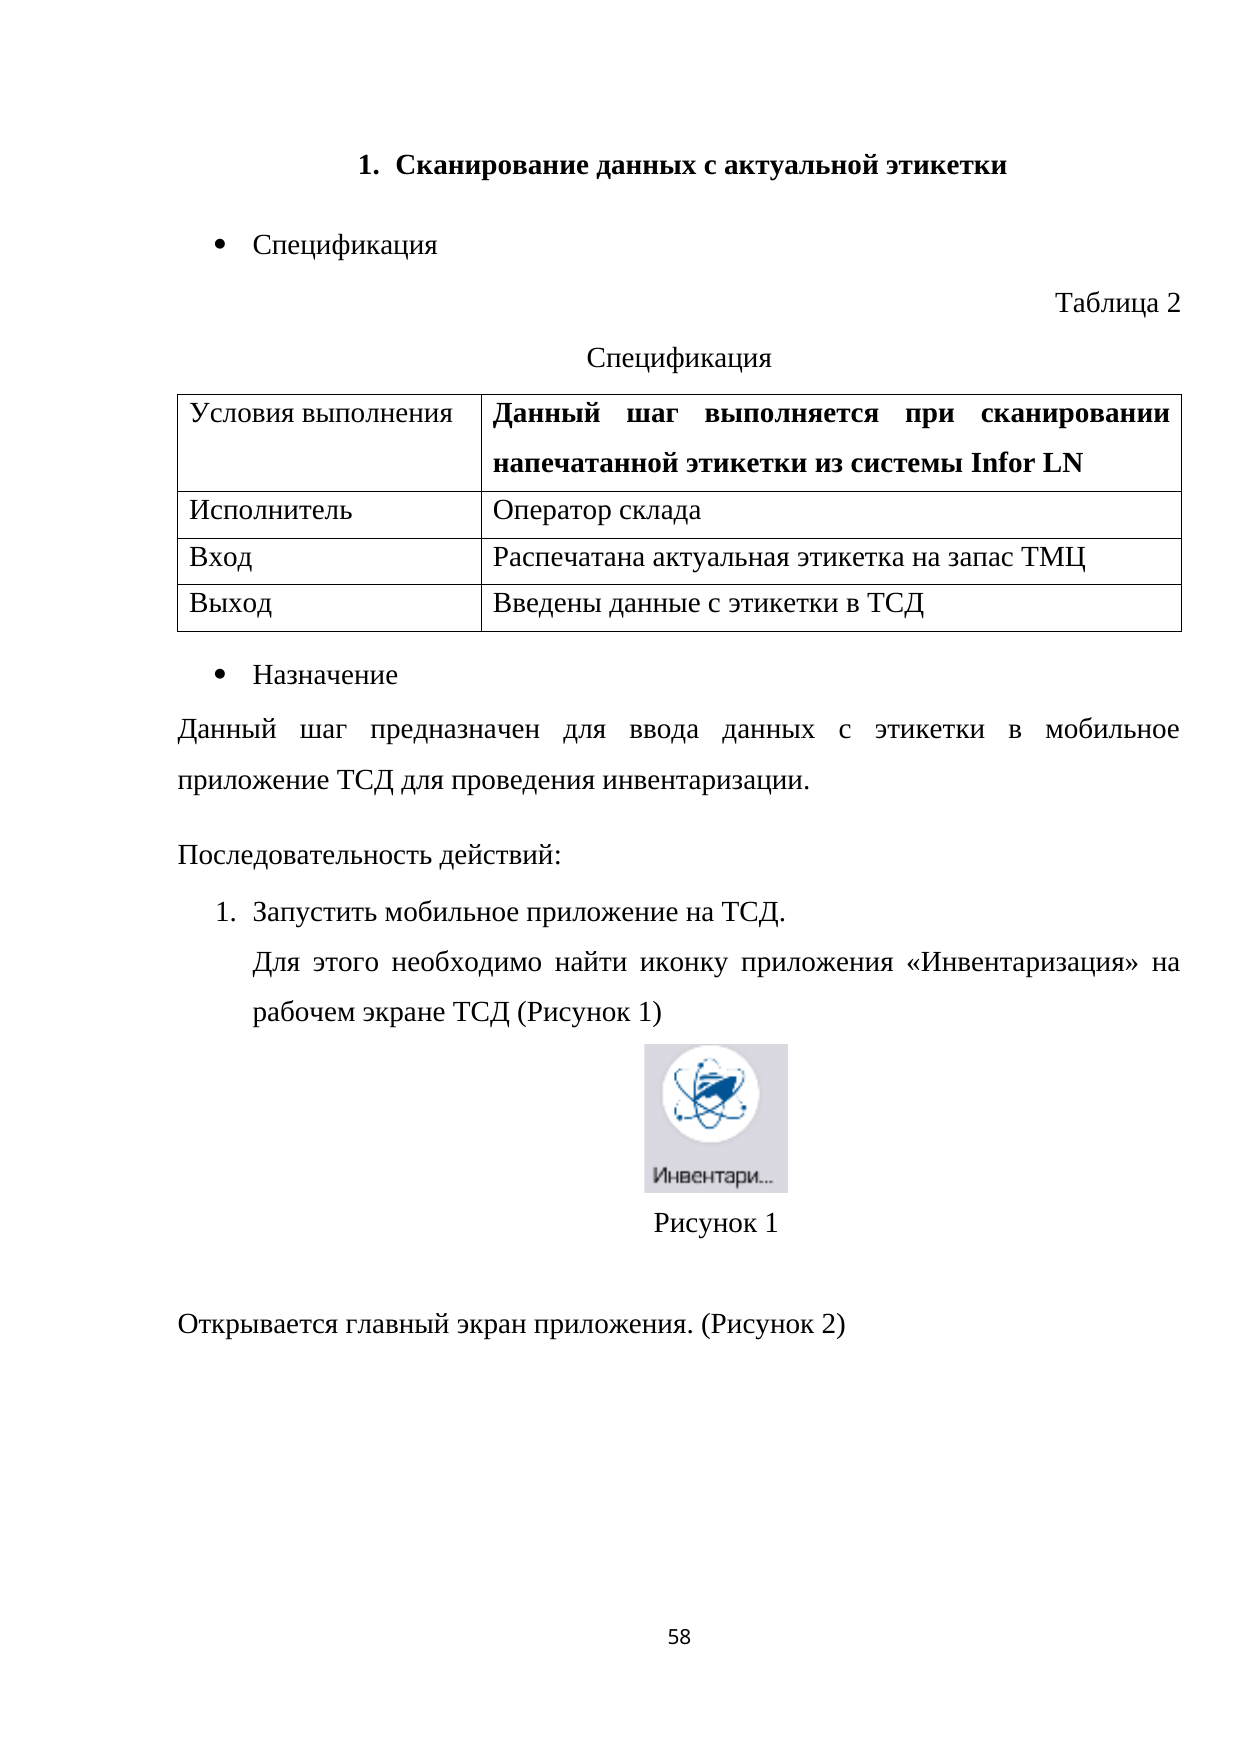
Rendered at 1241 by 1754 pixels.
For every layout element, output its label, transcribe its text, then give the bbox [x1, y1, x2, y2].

table_cell Вход [178, 539, 481, 584]
text Данный шаг предназначен для ввода данных с этикетки в мобильное приложение ТСД для проведения инвентаризации. [177, 711, 1181, 795]
list Рисунок 1 [251, 1205, 1181, 1239]
table_cell Введены данные с этикетки в ТСД [482, 585, 1181, 631]
list Запустить мобильное приложение на ТСД. [215, 894, 1181, 927]
table_cell Исполнитель [178, 492, 481, 538]
table_cell Распечатана актуальная этикетка на запас ТМЦ [482, 539, 1181, 584]
table_header Данный шаг выполняется при сканировании напечатанной этикетки из системы Infor LN [482, 395, 1181, 491]
picture [644, 1044, 788, 1193]
text Таблица 2 [177, 286, 1181, 319]
subtitle Последовательность действий: [177, 837, 1181, 871]
list Открывается главный экран приложения. (Рисунок 2) [177, 1306, 1181, 1339]
subtitle Назначение [215, 657, 1181, 691]
subtitle Спецификация [215, 227, 1181, 260]
list Для этого необходимо найти иконку приложения «Инвентаризация» на рабочем экране ТСД (Рисунок 1) [252, 944, 1181, 1028]
subtitle Сканирование данных с актуальной этикетки [184, 147, 1181, 181]
table_cell Выход [178, 585, 481, 631]
text Спецификация [177, 340, 1181, 373]
table_header Условия выполнения [178, 395, 481, 491]
table_cell Оператор склада [482, 492, 1181, 538]
